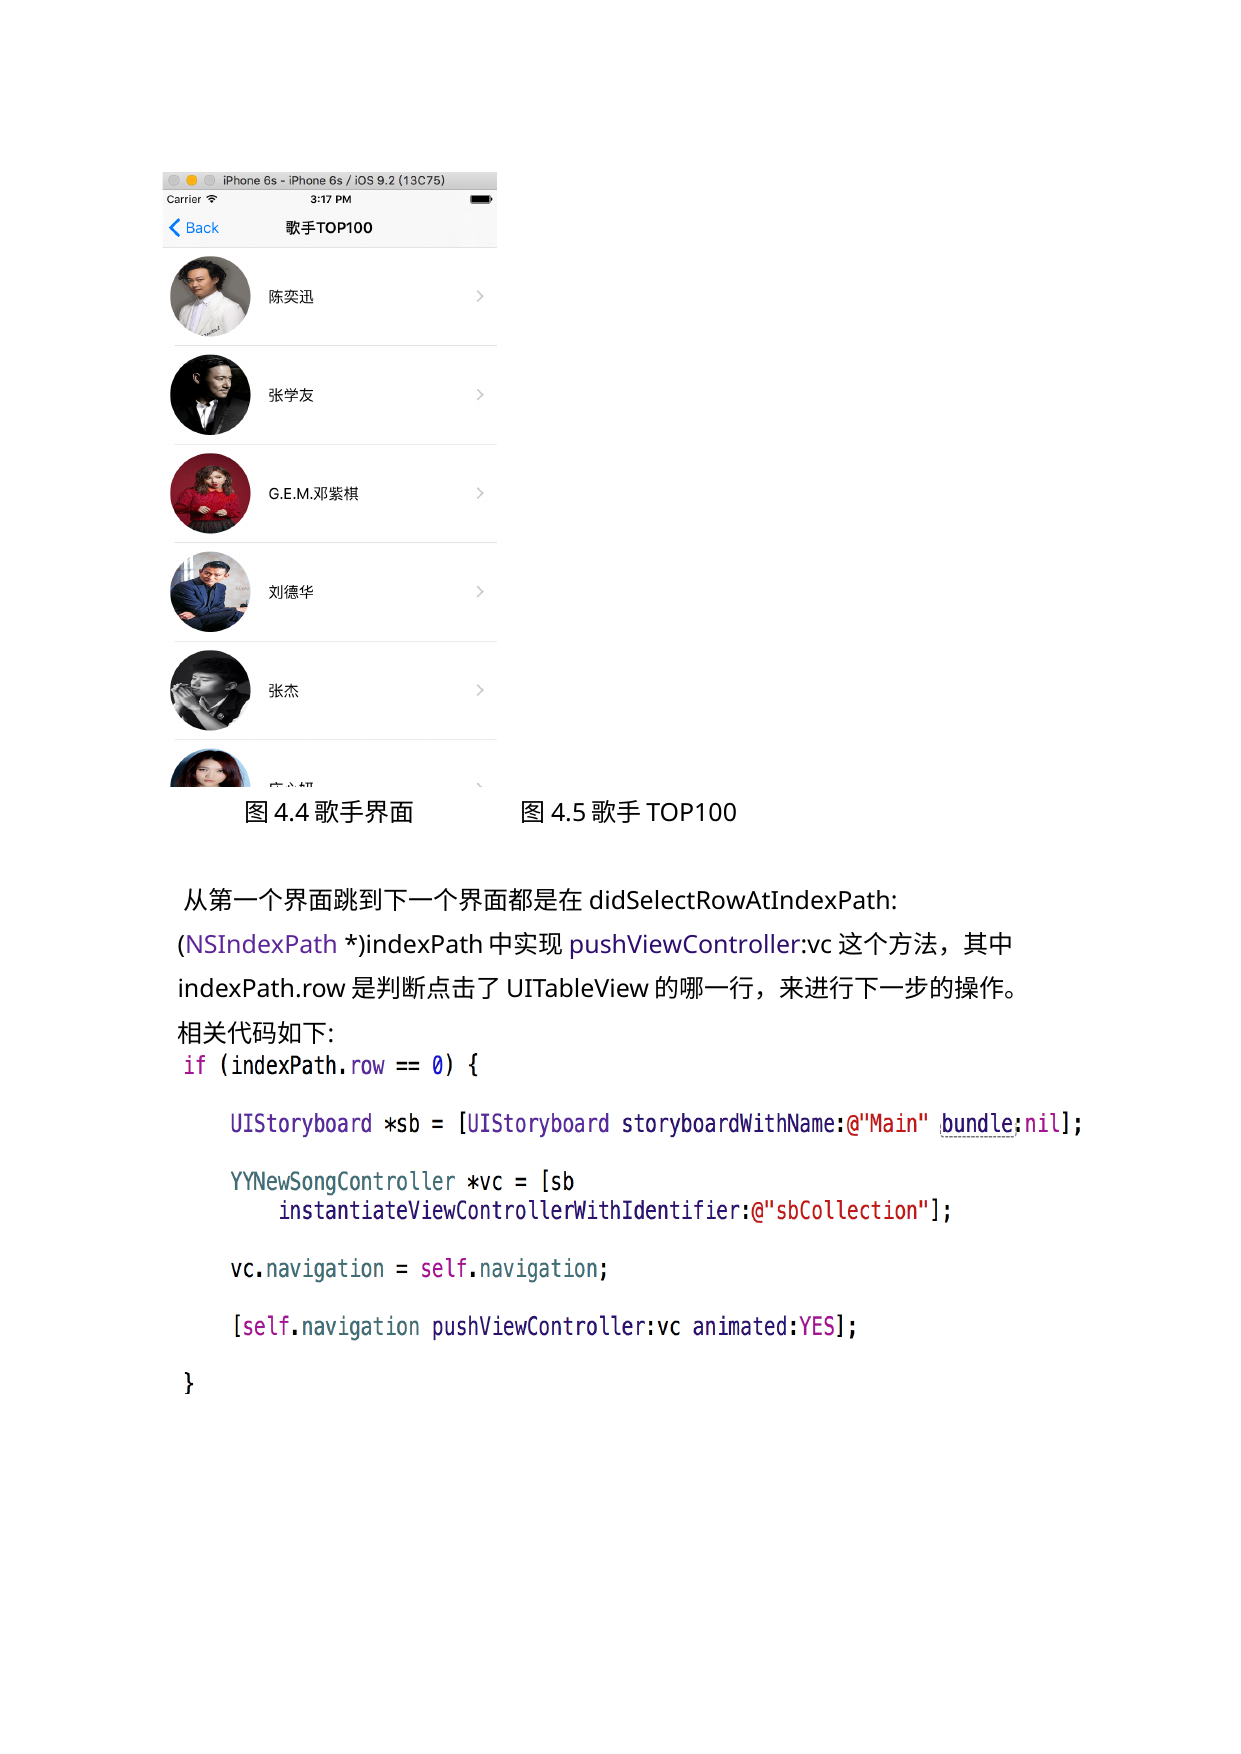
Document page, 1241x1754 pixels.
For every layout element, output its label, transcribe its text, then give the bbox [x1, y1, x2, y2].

picture [162, 172, 497, 787]
text 从第一个界面跳到下一个界面都是在didSelectRowAtIndexPath:(NSIndexPath *)indexPath中实现pushViewController:vc 这个方法，其中indexPath.row是判断点击了UITableView的哪一行，来进行下一步的操作。 [177, 877, 1053, 1009]
text 相关代码如下: [177, 1009, 1053, 1053]
text 图4.4歌手界面 图4.5歌手TOP100 [162, 789, 1053, 833]
picture [177, 1053, 1096, 1394]
